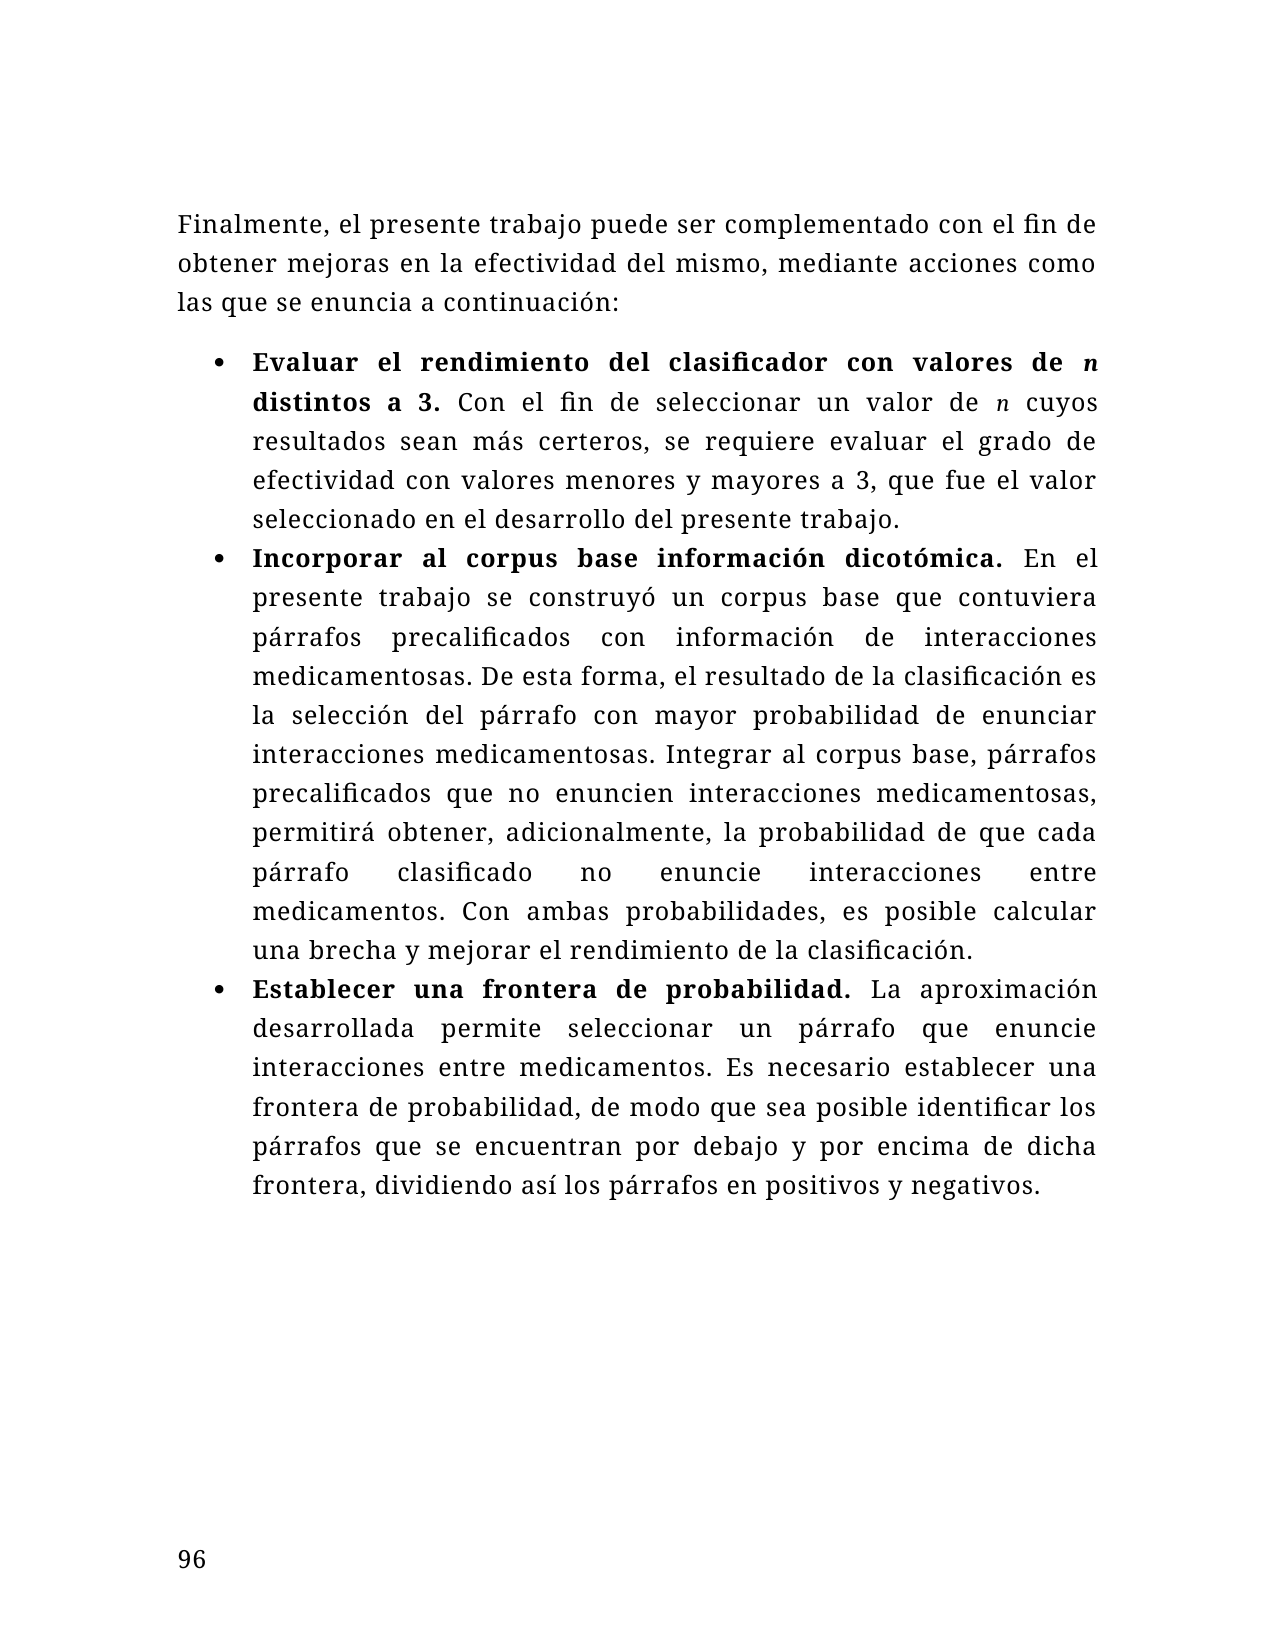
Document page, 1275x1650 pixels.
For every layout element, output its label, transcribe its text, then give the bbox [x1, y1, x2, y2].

list Incorporar al corpus base información dicotómica. En el presente trabajo se construyó un corpus base que contuviera párrafos precalificados con información de interacciones medicamentosas. De esta forma, el resultado de la clasificación es la selección del párrafo con mayor probabilidad de enunciar interacciones medicamentosas. Integrar al corpus base, párrafos precalificados que no enuncien interacciones medicamentosas, permitirá obtener, adicionalmente, la probabilidad de que cada párrafo clasificado no enuncie interacciones entre medicamentos. Con ambas probabilidades, es posible calcular una brecha y mejorar el rendimiento de la clasificación. [215, 541, 1098, 967]
list Evaluar el rendimiento del clasificador con valores de n distintos a 3. Con el fin de seleccionar un valor de n cuyos resultados sean más certeros, se requiere evaluar el grado de efectividad con valores menores y mayores a 3, que fue el valor seleccionado en el desarrollo del presente trabajo. [215, 345, 1098, 536]
text Finalmente, el presente trabajo puede ser complementado con el fin de obtener mejoras en la efectividad del mismo, mediante acciones como las que se enuncia a continuación: [177, 207, 1098, 319]
list Establecer una frontera de probabilidad. La aproximación desarrollada permite seleccionar un párrafo que enuncie interacciones entre medicamentos. Es necesario establecer una frontera de probabilidad, de modo que sea posible identificar los párrafos que se encuentran por debajo y por encima de dicha frontera, dividiendo así los párrafos en positivos y negativos. [215, 972, 1098, 1202]
